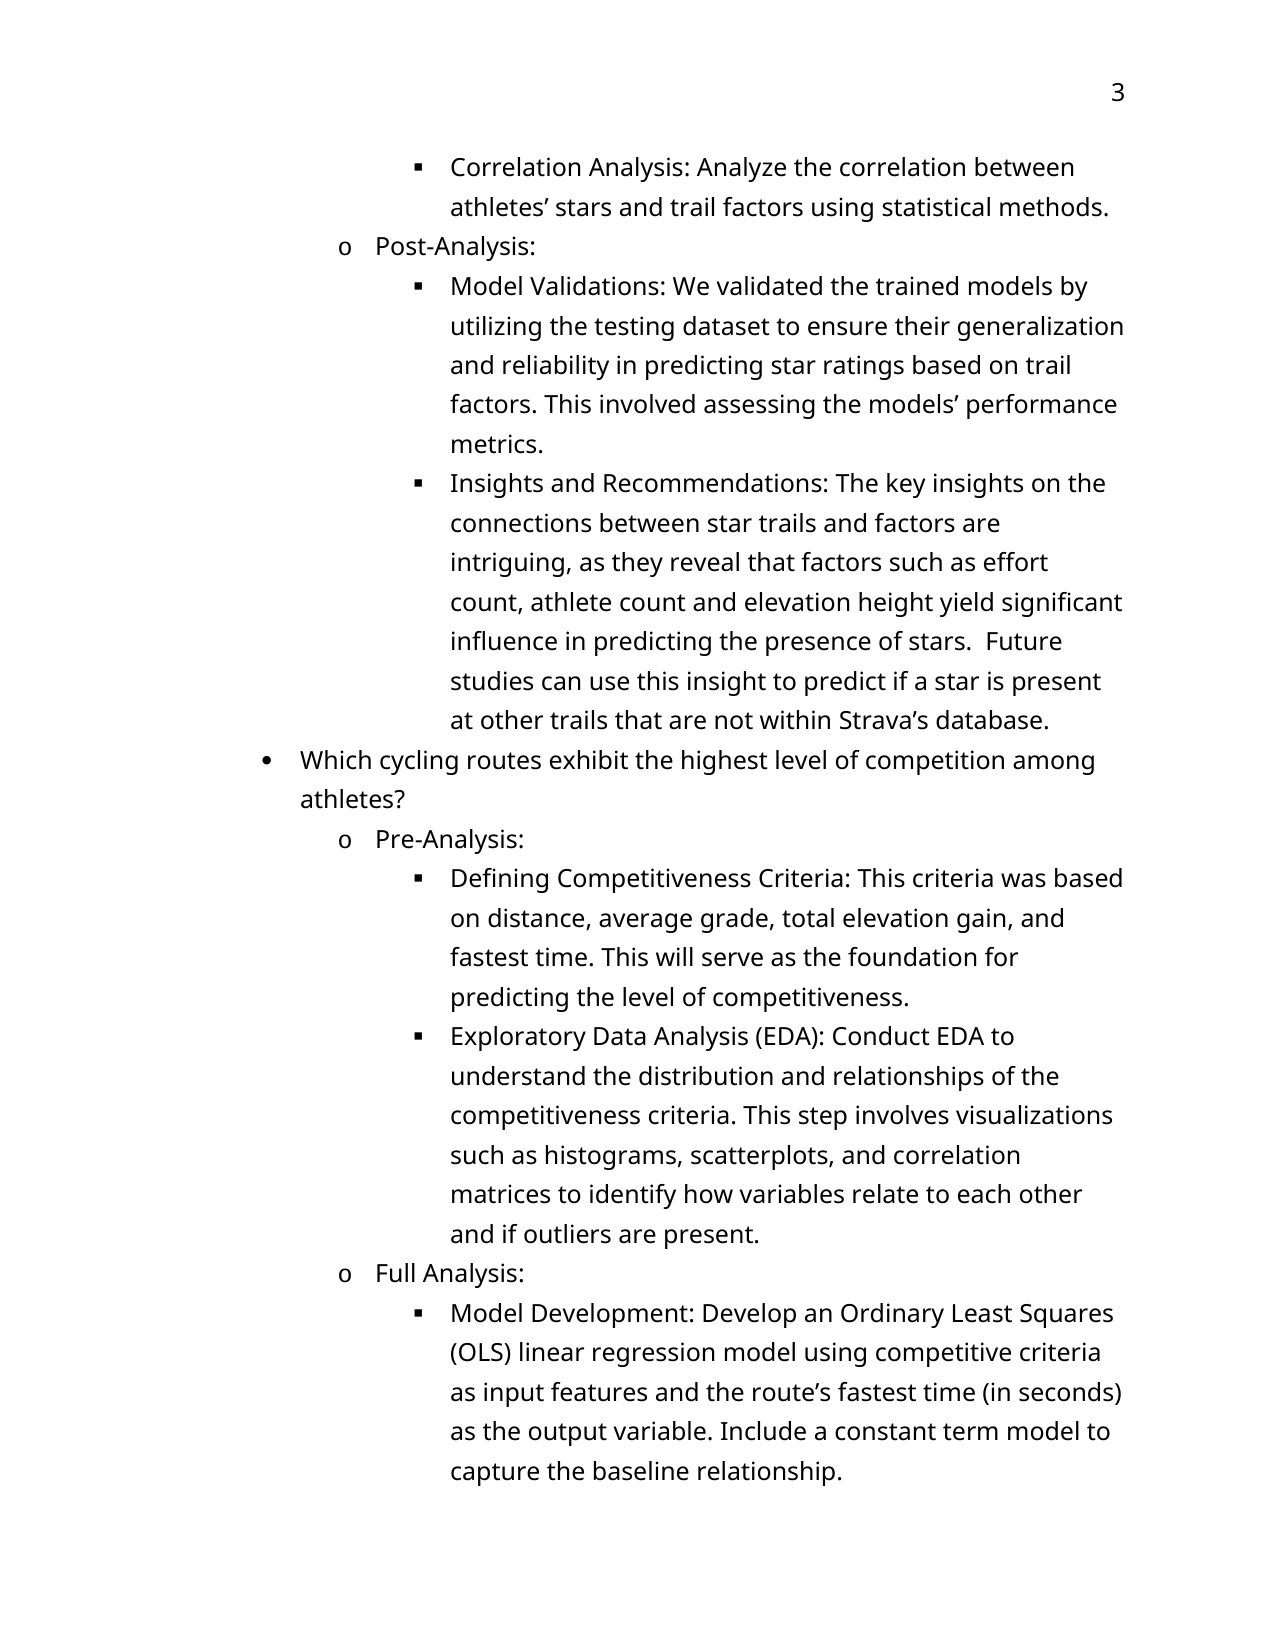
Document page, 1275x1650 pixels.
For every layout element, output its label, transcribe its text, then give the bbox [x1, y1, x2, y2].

list Model Validations: We validated the trained models by utilizing the testing dataset to ensure their generalization and reliability in predicting star ratings based on trail factors. This involved assessing the models’ performance metrics. [412, 269, 1125, 461]
list Defining Competitiveness Criteria: This criteria was based on distance, average grade, total elevation gain, and fastest time. This will serve as the foundation for predicting the level of competitiveness. [412, 861, 1125, 1013]
list Which cycling routes exhibit the highest level of competition among athletes? [262, 742, 1125, 816]
list Post-Analysis: [337, 229, 1125, 263]
list Insights and Recommendations: The key insights on the connections between star trails and factors are intriguing, as they reveal that factors such as effort count, athlete count and elevation height yield significant influence in predicting the presence of stars. Future studies can use this insight to predict if a star is present at other trails that are not within Strava’s database. [412, 466, 1125, 737]
list Pre-Analysis: [337, 821, 1125, 856]
list Model Development: Develop an Ordinary Least Squares (OLS) linear regression model using competitive criteria as input features and the route’s fastest time (in seconds) as the output variable. Include a constant term model to capture the baseline relationship. [412, 1296, 1125, 1487]
list Correlation Analysis: Analyze the correlation between athletes’ stars and trail factors using statistical methods. [412, 150, 1125, 223]
list Full Analysis: [337, 1256, 1125, 1290]
list Exploratory Data Analysis (EDA): Conduct EDA to understand the distribution and relationships of the competitiveness criteria. This step involves visualizations such as histograms, scatterplots, and correlation matrices to identify how variables relate to each other and if outliers are present. [412, 1019, 1125, 1250]
